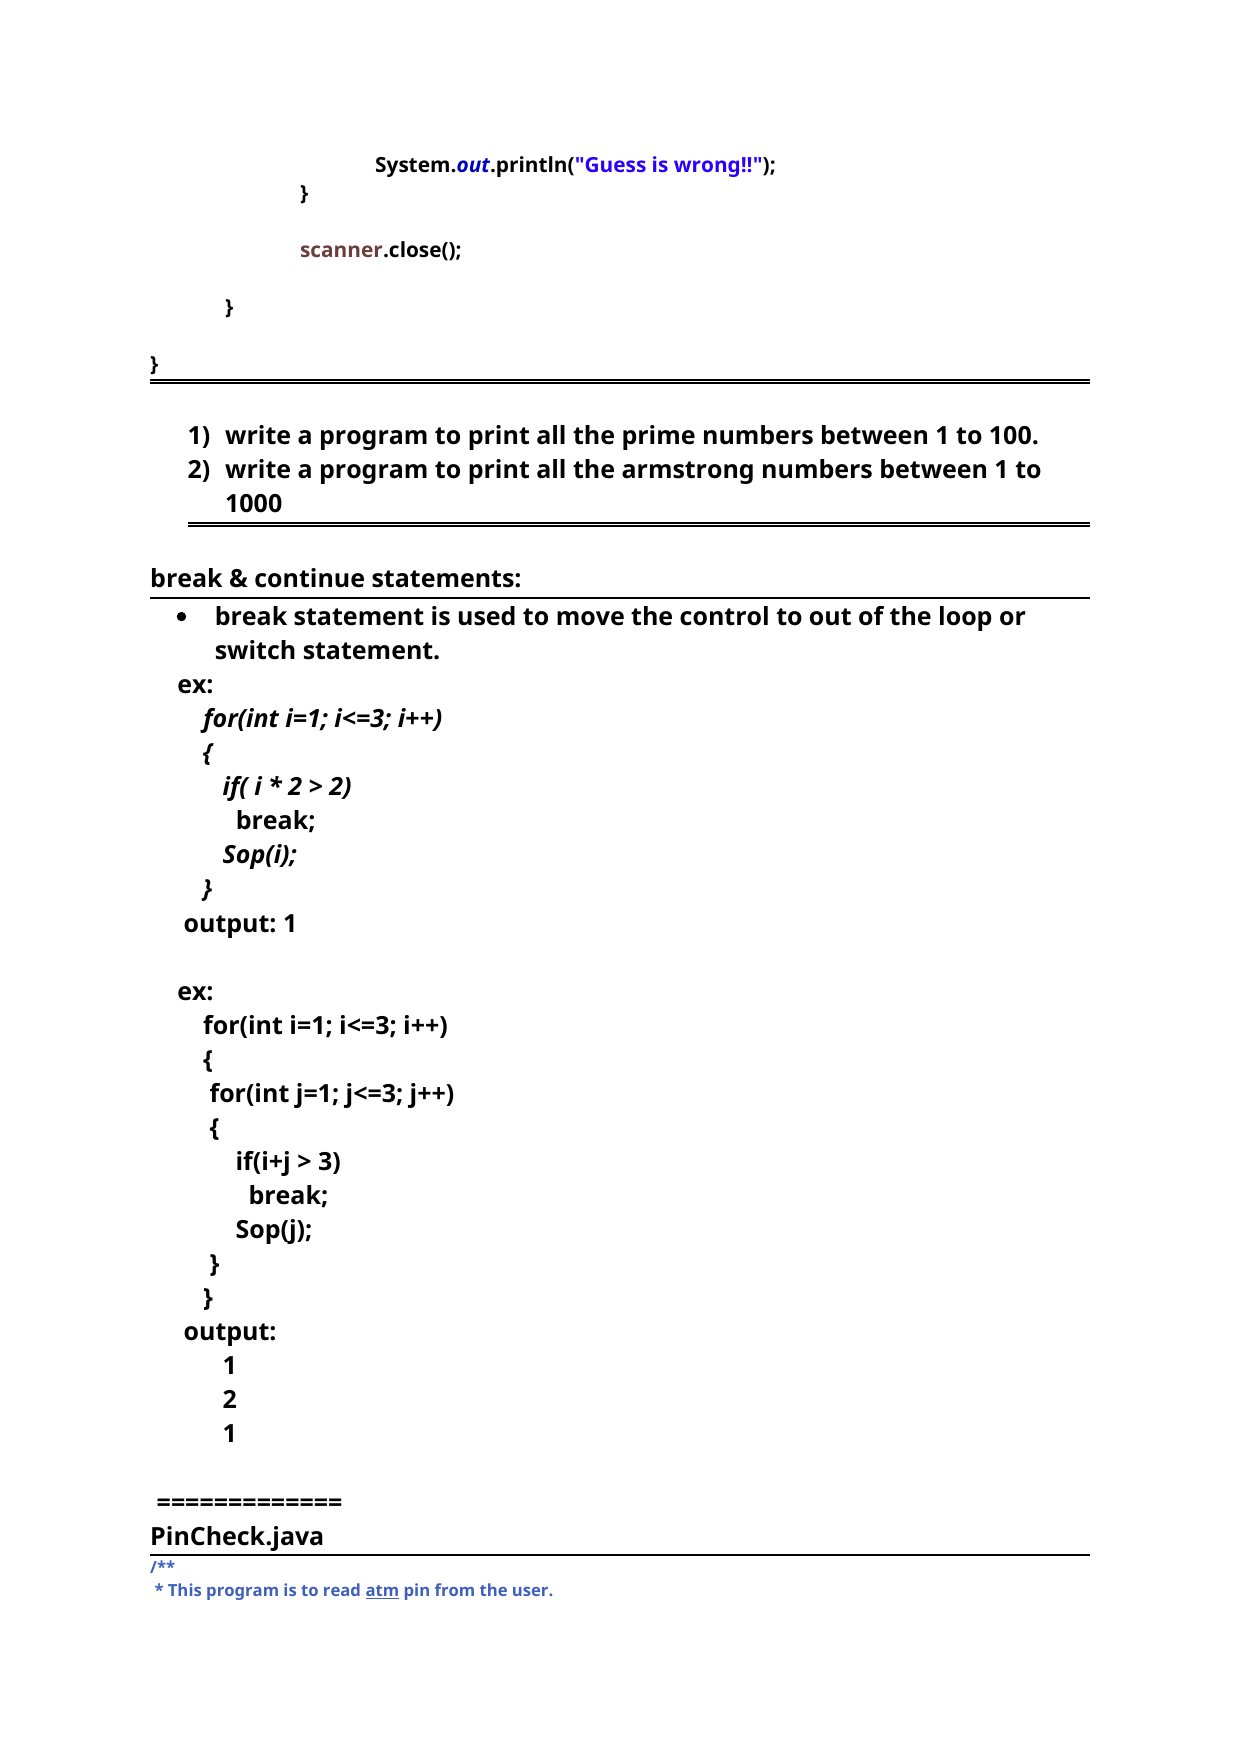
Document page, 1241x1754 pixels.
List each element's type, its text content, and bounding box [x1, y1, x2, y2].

text break; [177, 803, 1090, 837]
text PinCheck.java [150, 1518, 1090, 1554]
text } [177, 1246, 1090, 1280]
text } [150, 178, 1090, 207]
text } [177, 1280, 1090, 1314]
text } [177, 871, 1090, 905]
text { [177, 1109, 1090, 1144]
text output: [177, 1314, 1090, 1348]
text for(int i=1; i<=3; i++) [177, 701, 1090, 735]
text System.out.println("Guess is wrong!!"); [150, 150, 1090, 178]
text for(int j=1; j<=3; j++) [177, 1076, 1090, 1109]
list write a program to print all the prime numbers between 1 to 100. [187, 418, 1090, 452]
list break statement is used to move the control to out of the loop or switch statement. [177, 599, 1090, 667]
text for(int i=1; i<=3; i++) [177, 1007, 1090, 1041]
text break; [177, 1178, 1090, 1212]
text } [150, 292, 1090, 320]
text Sop(j); [177, 1212, 1090, 1246]
text { [177, 735, 1090, 769]
text ex: [177, 667, 1090, 701]
text output: 1 [177, 905, 1090, 939]
text ============= [150, 1484, 1090, 1518]
text 1 [177, 1416, 1090, 1450]
text { [177, 1041, 1090, 1076]
text ex: [177, 973, 1090, 1007]
text * This program is to read atm pin from the user. [150, 1579, 1090, 1601]
list write a program to print all the armstrong numbers between 1 to 1000 [187, 452, 1090, 527]
text scanner.close(); [150, 235, 1090, 263]
text 1 [177, 1348, 1090, 1382]
text break & continue statements: [150, 561, 1090, 597]
text /** [150, 1556, 1090, 1579]
text } [150, 349, 1090, 379]
text if(i+j > 3) [177, 1144, 1090, 1178]
text Sop(i); [177, 837, 1090, 871]
text if( i * 2 > 2) [177, 769, 1090, 803]
text 2 [177, 1382, 1090, 1416]
